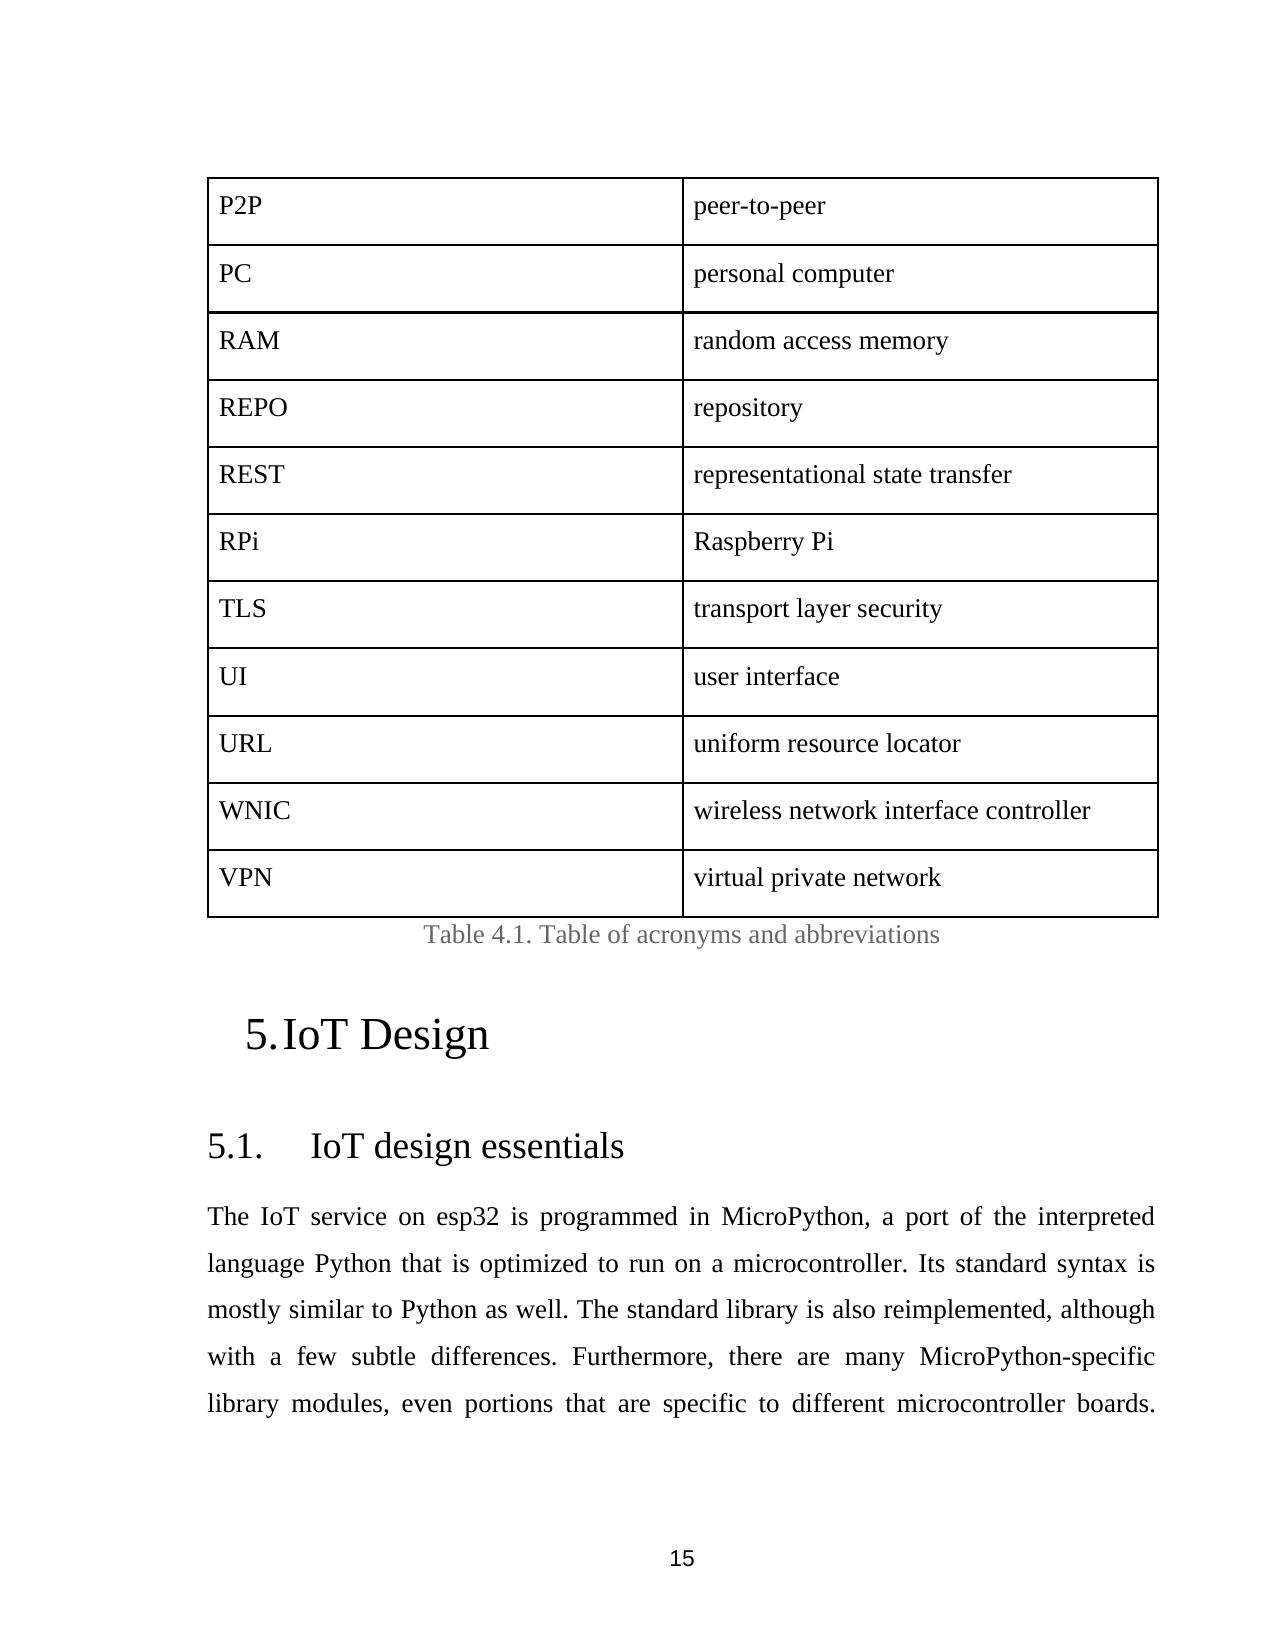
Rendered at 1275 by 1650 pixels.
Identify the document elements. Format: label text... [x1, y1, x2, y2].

subtitle IoT Design [244, 1006, 1157, 1059]
table_cell random access memory [684, 314, 1157, 378]
table_cell RAM [209, 314, 682, 378]
table_cell TLS [209, 582, 682, 647]
table_cell uniform resource locator [684, 717, 1157, 782]
table_cell VPN [209, 851, 682, 916]
subtitle 5.1. IoT design essentials [207, 1123, 1157, 1166]
table_cell wireless network interface controller [684, 784, 1157, 849]
table_cell transport layer security [684, 582, 1157, 647]
table_cell Raspberry Pi [684, 515, 1157, 580]
table_cell personal computer [684, 246, 1157, 311]
table_cell repository [684, 381, 1157, 446]
table_cell representational state transfer [684, 448, 1157, 513]
table_cell REST [209, 448, 682, 513]
table_cell virtual private network [684, 851, 1157, 916]
table_cell REPO [209, 381, 682, 446]
text Table 4.1. Table of acronyms and abbreviations [207, 918, 1157, 949]
table_cell RPi [209, 515, 682, 580]
table_cell UI [209, 649, 682, 714]
table_cell user interface [684, 649, 1157, 714]
table_cell WNIC [209, 784, 682, 849]
table_cell peer-to-peer [684, 179, 1157, 244]
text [207, 1200, 1157, 1418]
table_cell URL [209, 717, 682, 782]
table_cell P2P [209, 179, 682, 244]
table_cell PC [209, 246, 682, 311]
